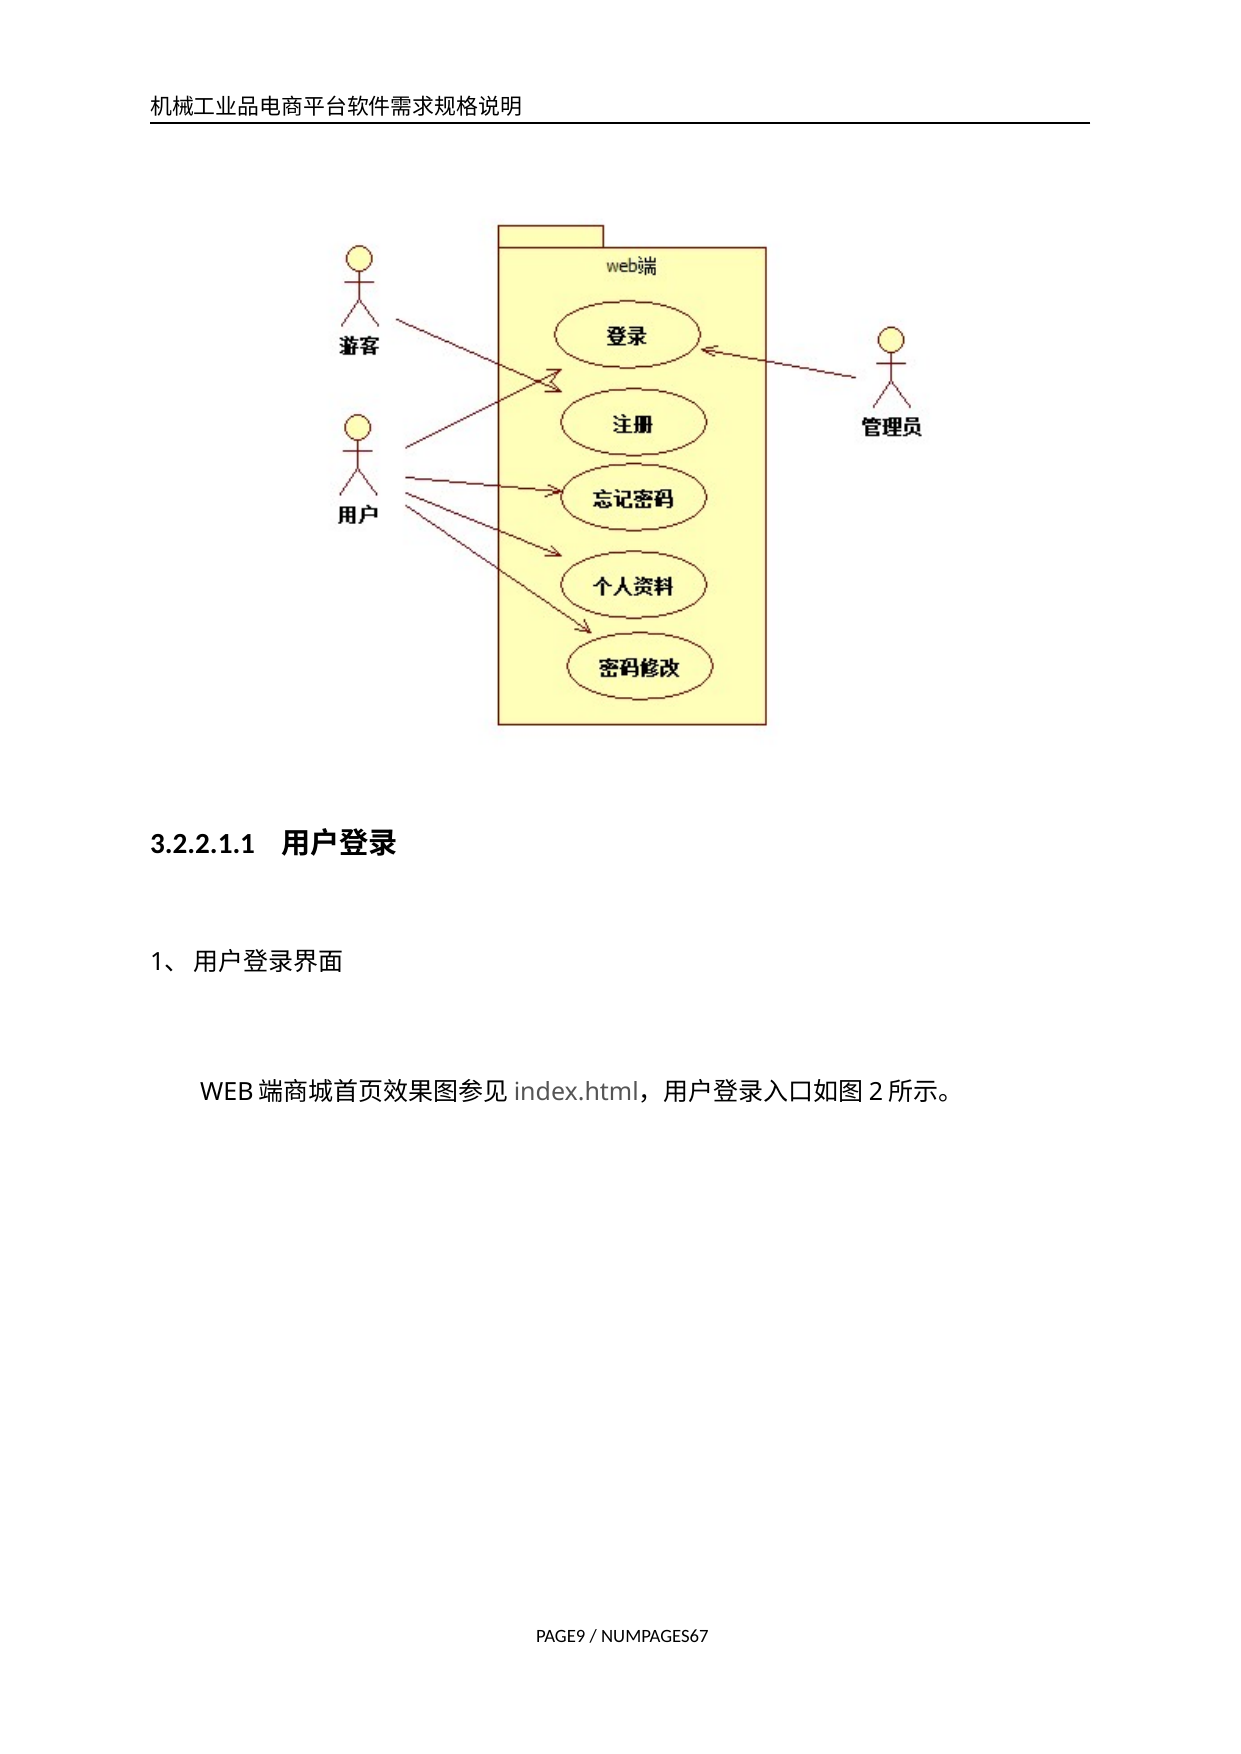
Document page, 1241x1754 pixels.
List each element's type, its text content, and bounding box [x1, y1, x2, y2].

subtitle 用户登录 [150, 809, 1090, 874]
text WEB端商城首页效果图参见index.html，用户登录入口如图2所示。 [150, 1057, 1090, 1122]
list 用户登录界面 [150, 927, 1090, 992]
picture [279, 194, 961, 757]
